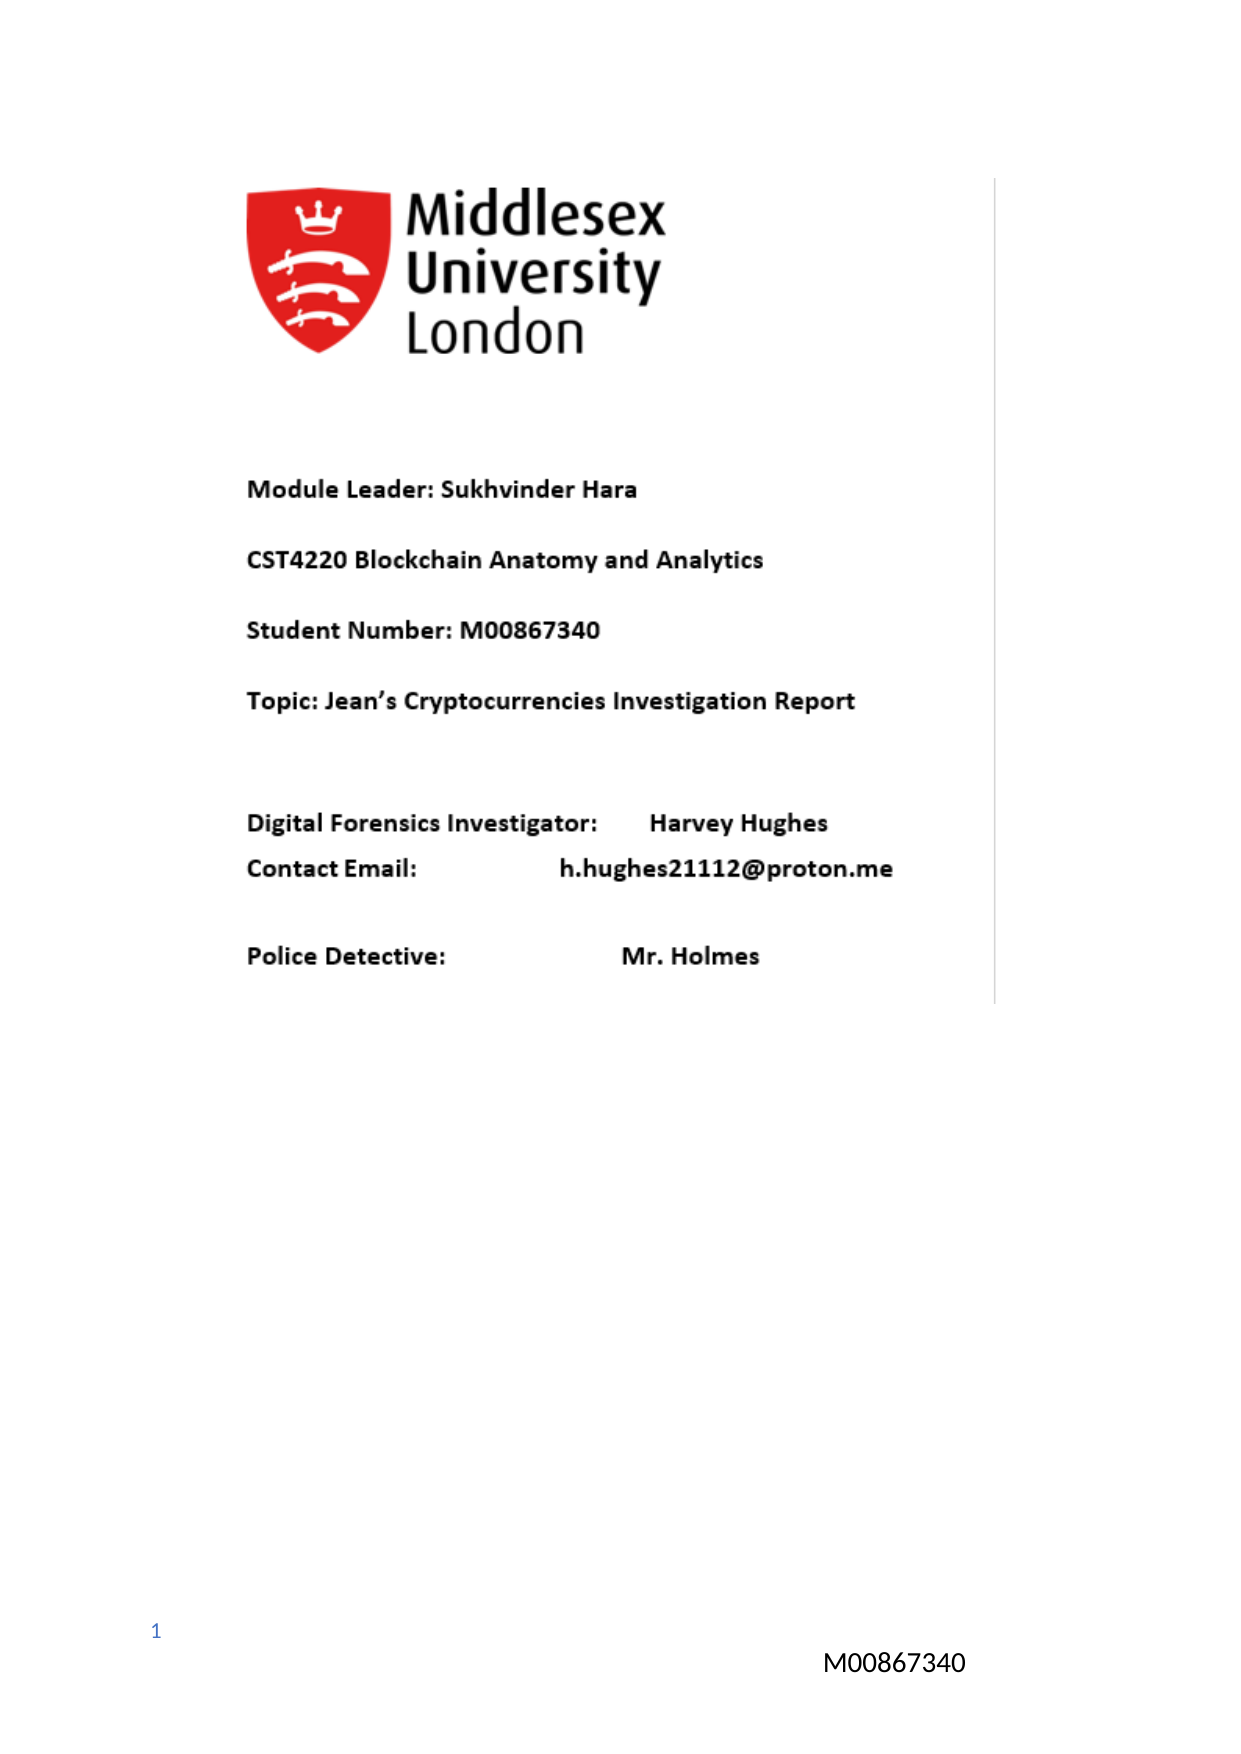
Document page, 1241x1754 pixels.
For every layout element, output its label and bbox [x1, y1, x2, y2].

picture [150, 178, 996, 1004]
